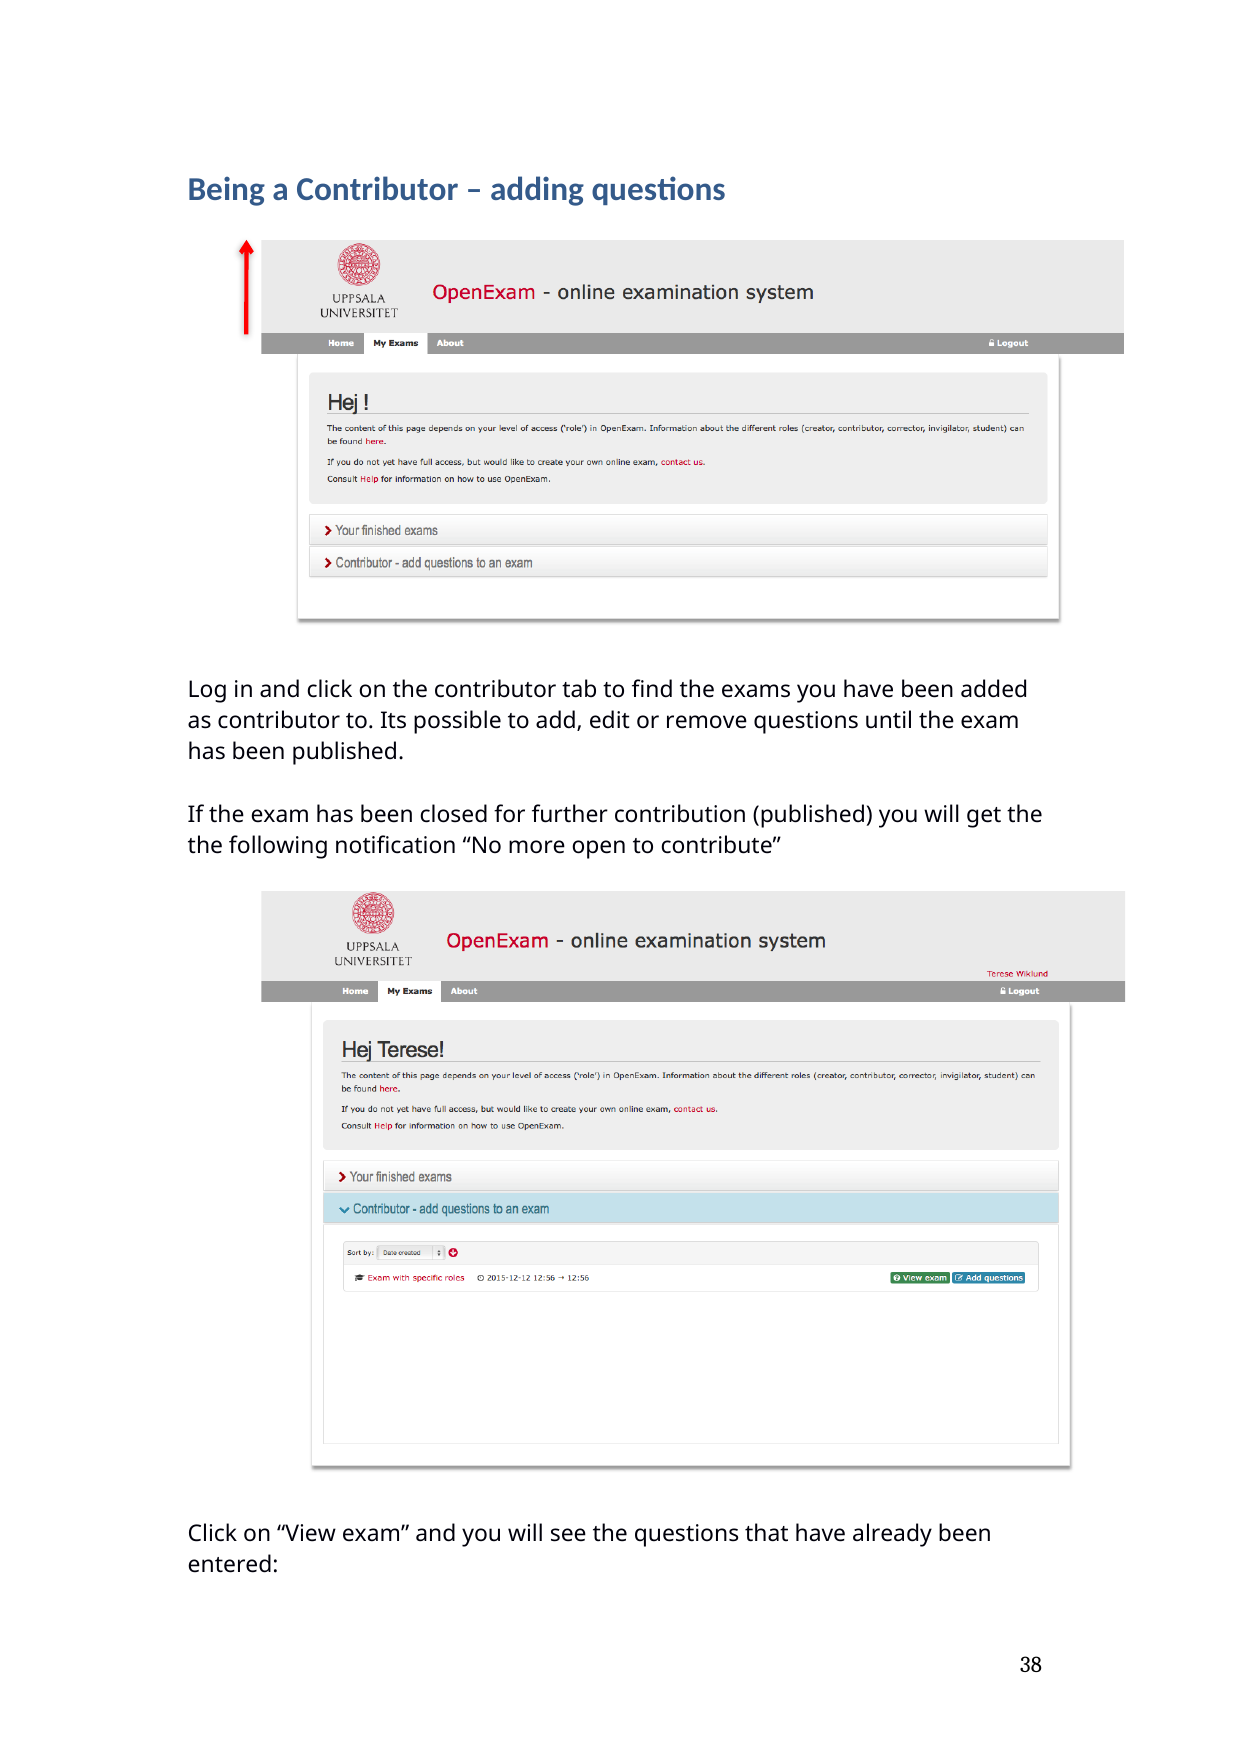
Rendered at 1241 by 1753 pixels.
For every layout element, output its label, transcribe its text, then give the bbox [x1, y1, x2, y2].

picture [261, 891, 1126, 1486]
subtitle Being a Contributor – adding questions [187, 168, 1053, 209]
list If the exam has been closed for further contribution (published) you will get the the following notification “No more open to contribute” [187, 798, 1053, 860]
list Click on “View exam” and you will see the questions that have already been entered: [187, 1517, 1053, 1580]
picture [261, 240, 1124, 642]
list Log in and click on the contributor tab to find the exams you have been added as contributor to. Its possible to add, edit or remove questions until the exam has been published. [187, 673, 1053, 766]
